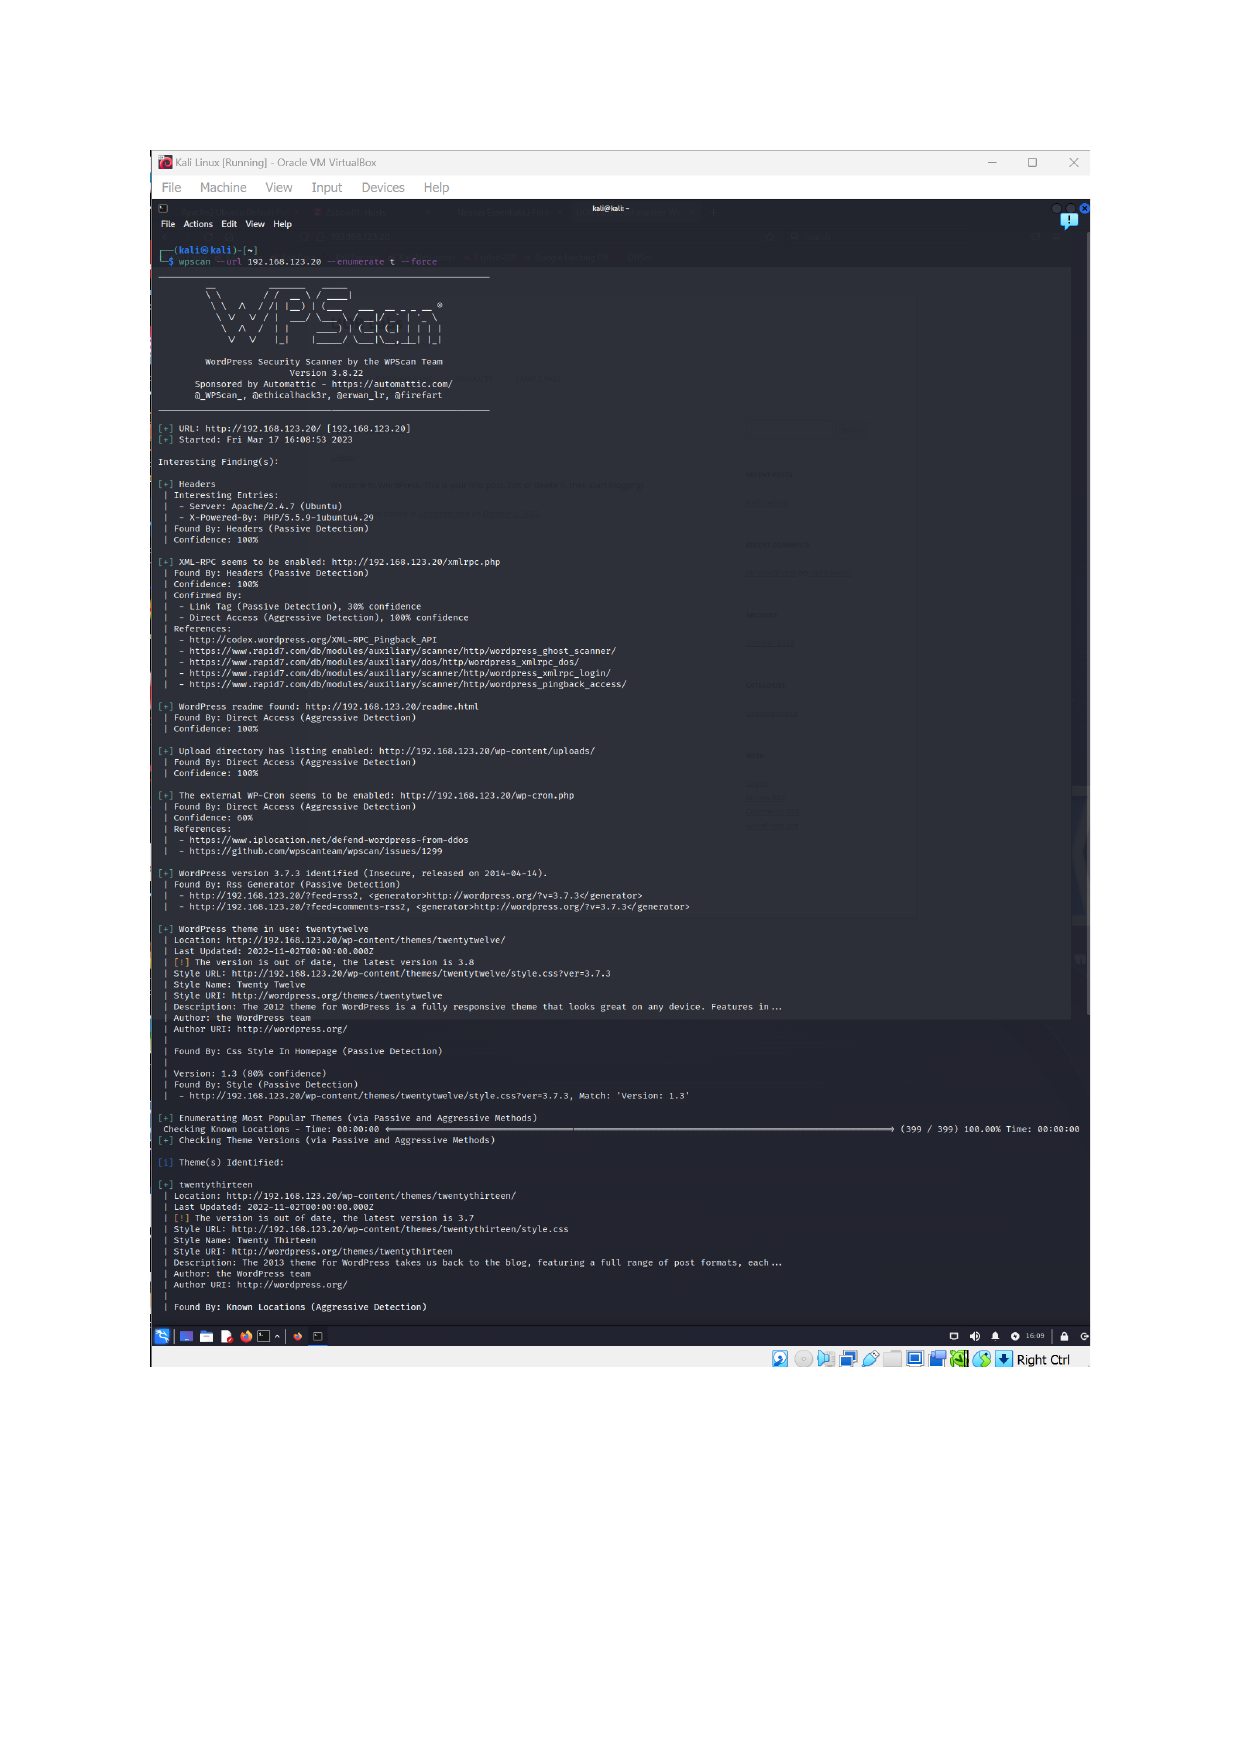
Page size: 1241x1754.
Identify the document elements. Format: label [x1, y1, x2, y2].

picture [150, 150, 1091, 1367]
